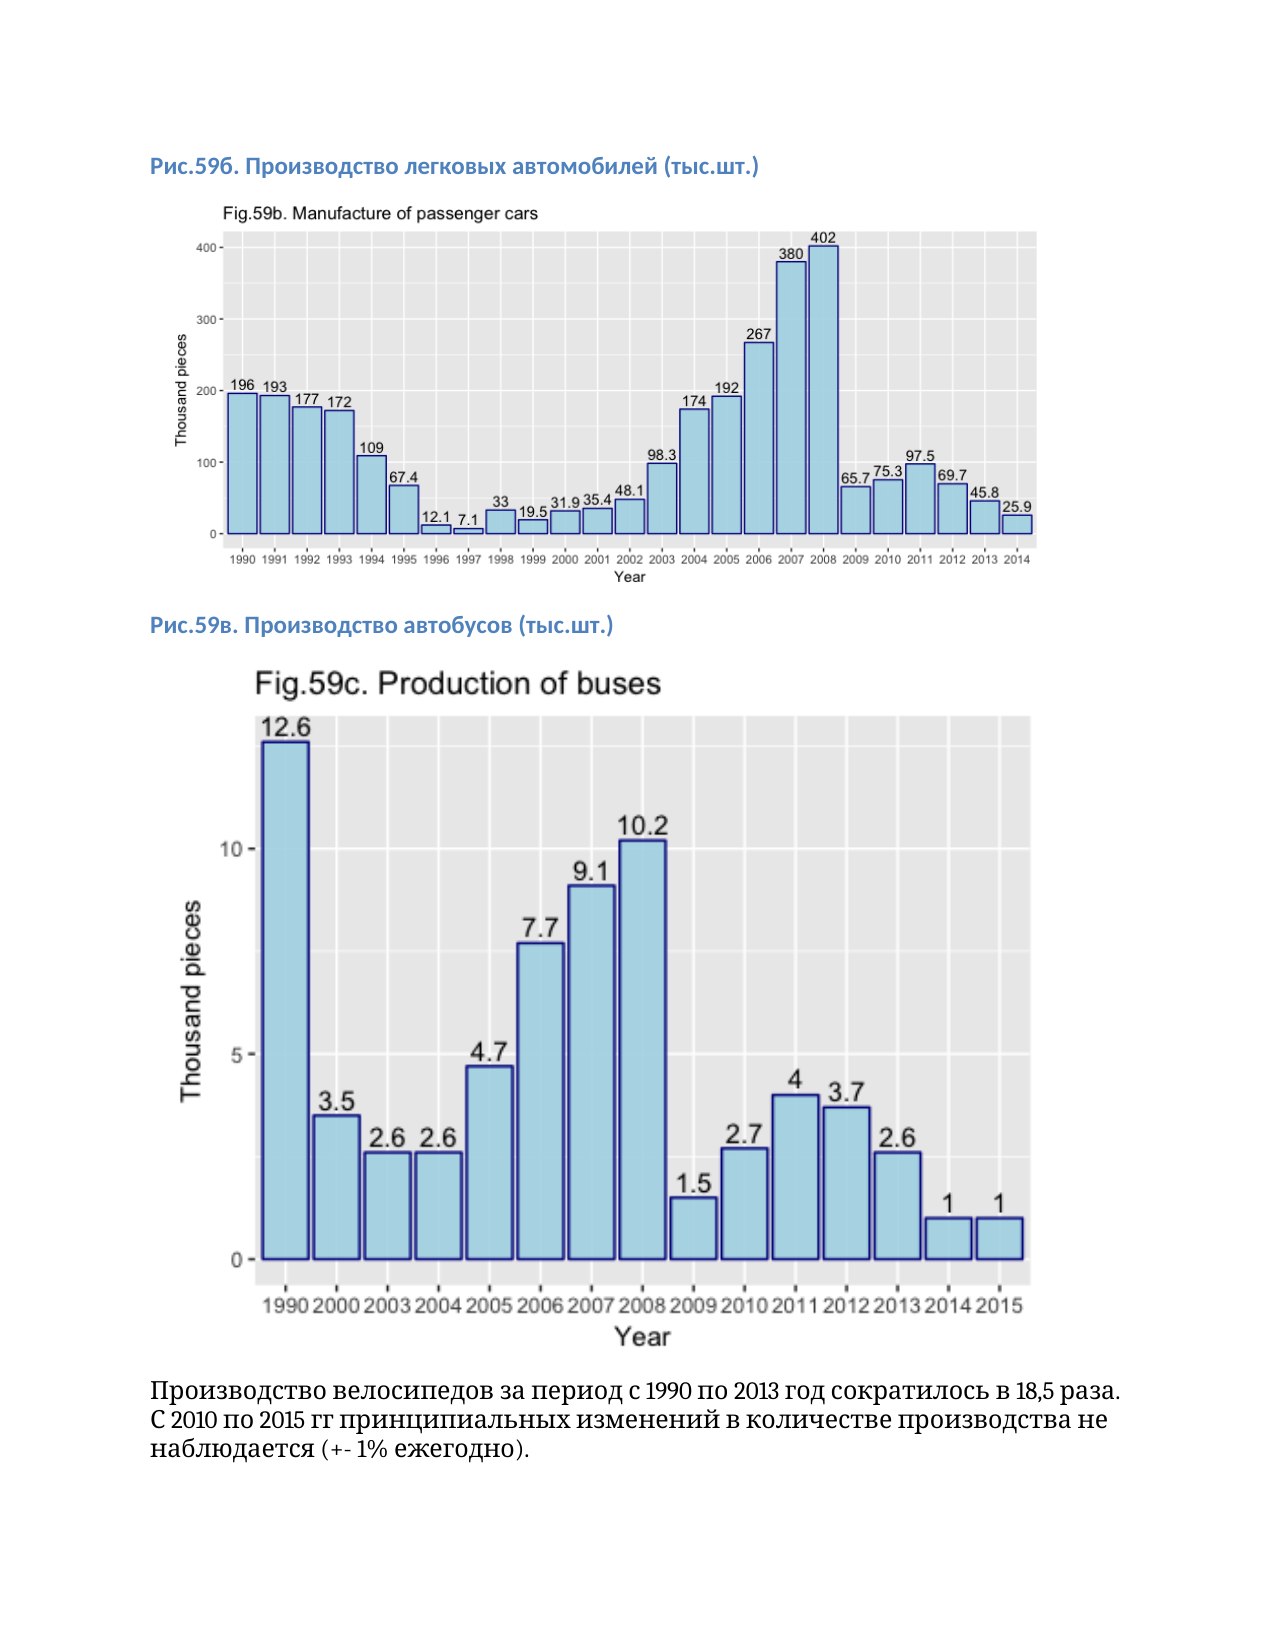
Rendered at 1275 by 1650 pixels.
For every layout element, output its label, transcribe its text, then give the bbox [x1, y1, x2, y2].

subtitle Рис.59в. Производство автобусов (тыс.шт.) [150, 609, 1125, 639]
picture [168, 199, 1044, 589]
text Производство велосипедов за период с 1990 по 2013 год сократилось в 18,5 раза. С 2010 по 2015 гг принципиальных изменений в количестве производства не наблюдается (+- 1% ежегодно). [150, 1377, 1125, 1463]
subtitle Рис.59б. Производство легковых автомобилей (тыс.шт.) [150, 150, 1125, 181]
picture [168, 658, 1044, 1359]
